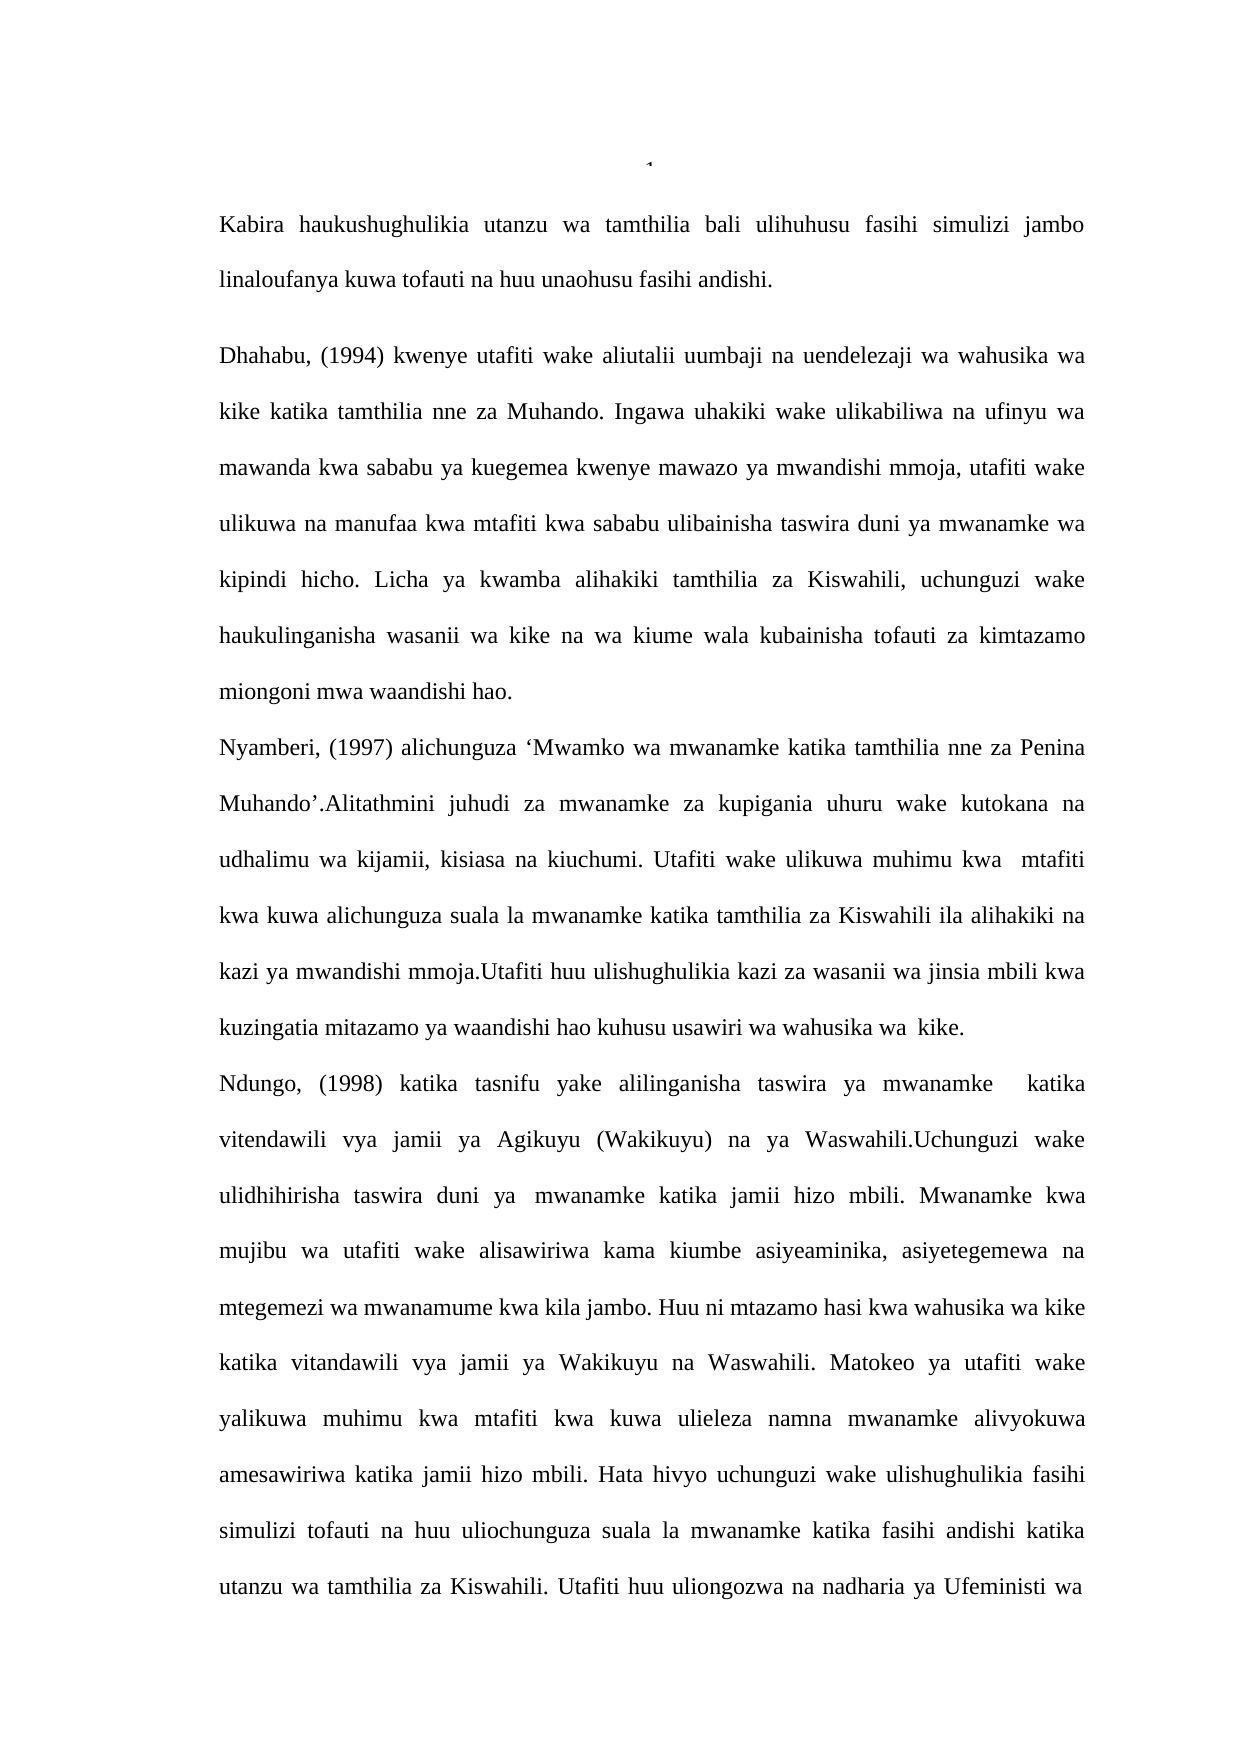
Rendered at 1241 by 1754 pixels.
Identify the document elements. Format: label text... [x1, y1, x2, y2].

text Ndungo, (1998) katika tasnifu yake alilinganisha taswira ya mwanamke katika vitendawili vya jamii ya Agikuyu (Wakikuyu) na ya Waswahili.Uchunguzi wake ulidhihirisha taswira duni ya mwanamke katika jamii hizo mbili. Mwanamke kwa mujibu wa utafiti wake alisawiriwa kama kiumbe asiyeaminika, asiyetegemewa na mtegemezi wa mwanamume kwa kila jambo. Huu ni mtazamo hasi kwa wahusika wa kike katika vitandawili vya jamii ya Wakikuyu na Waswahili. Matokeo ya utafiti wake yalikuwa muhimu kwa mtafiti kwa kuwa ulieleza namna mwanamke alivyokuwa amesawiriwa katika jamii hizo mbili. Hata hivyo uchunguzi wake ulishughulikia fasihi simulizi tofauti na huu uliochunguza suala la mwanamke katika fasihi andishi katika utanzu wa tamthilia za Kiswahili. Utafiti huu uliongozwa na nadharia ya Ufeministi wa [219, 1069, 1087, 1600]
text Kabira haukushughulikia utanzu wa tamthilia bali ulihuhusu fasihi simulizi jambo linaloufanya kuwa tofauti na huu unaohusu fasihi andishi. [219, 209, 1086, 293]
text Dhahabu, (1994) kwenye utafiti wake aliutalii uumbaji na uendelezaji wa wahusika wa kike katika tamthilia nne za Muhando. Ingawa uhakiki wake ulikabiliwa na ufinyu wa mawanda kwa sababu ya kuegemea kwenye mawazo ya mwandishi mmoja, utafiti wake ulikuwa na manufaa kwa mtafiti kwa sababu ulibainisha taswira duni ya mwanamke wa kipindi hicho. Licha ya kwamba alihakiki tamthilia za Kiswahili, uchunguzi wake haukulinganisha wasanii wa kike na wa kiume wala kubainisha tofauti za kimtazamo miongoni mwa waandishi hao. [219, 341, 1087, 704]
text Nyamberi, (1997) alichunguza ‘Mwamko wa mwanamke katika tamthilia nne za Penina Muhando’.Alitathmini juhudi za mwanamke za kupigania uhuru wake kutokana na udhalimu wa kijamii, kisiasa na kiuchumi. Utafiti wake ulikuwa muhimu kwa mtafiti kwa kuwa alichunguza suala la mwanamke katika tamthilia za Kiswahili ila alihakiki na kazi ya mwandishi mmoja.Utafiti huu ulishughulikia kazi za wasanii wa jinsia mbili kwa kuzingatia mitazamo ya waandishi hao kuhusu usawiri wa wahusika wa kike. [219, 733, 1087, 1040]
